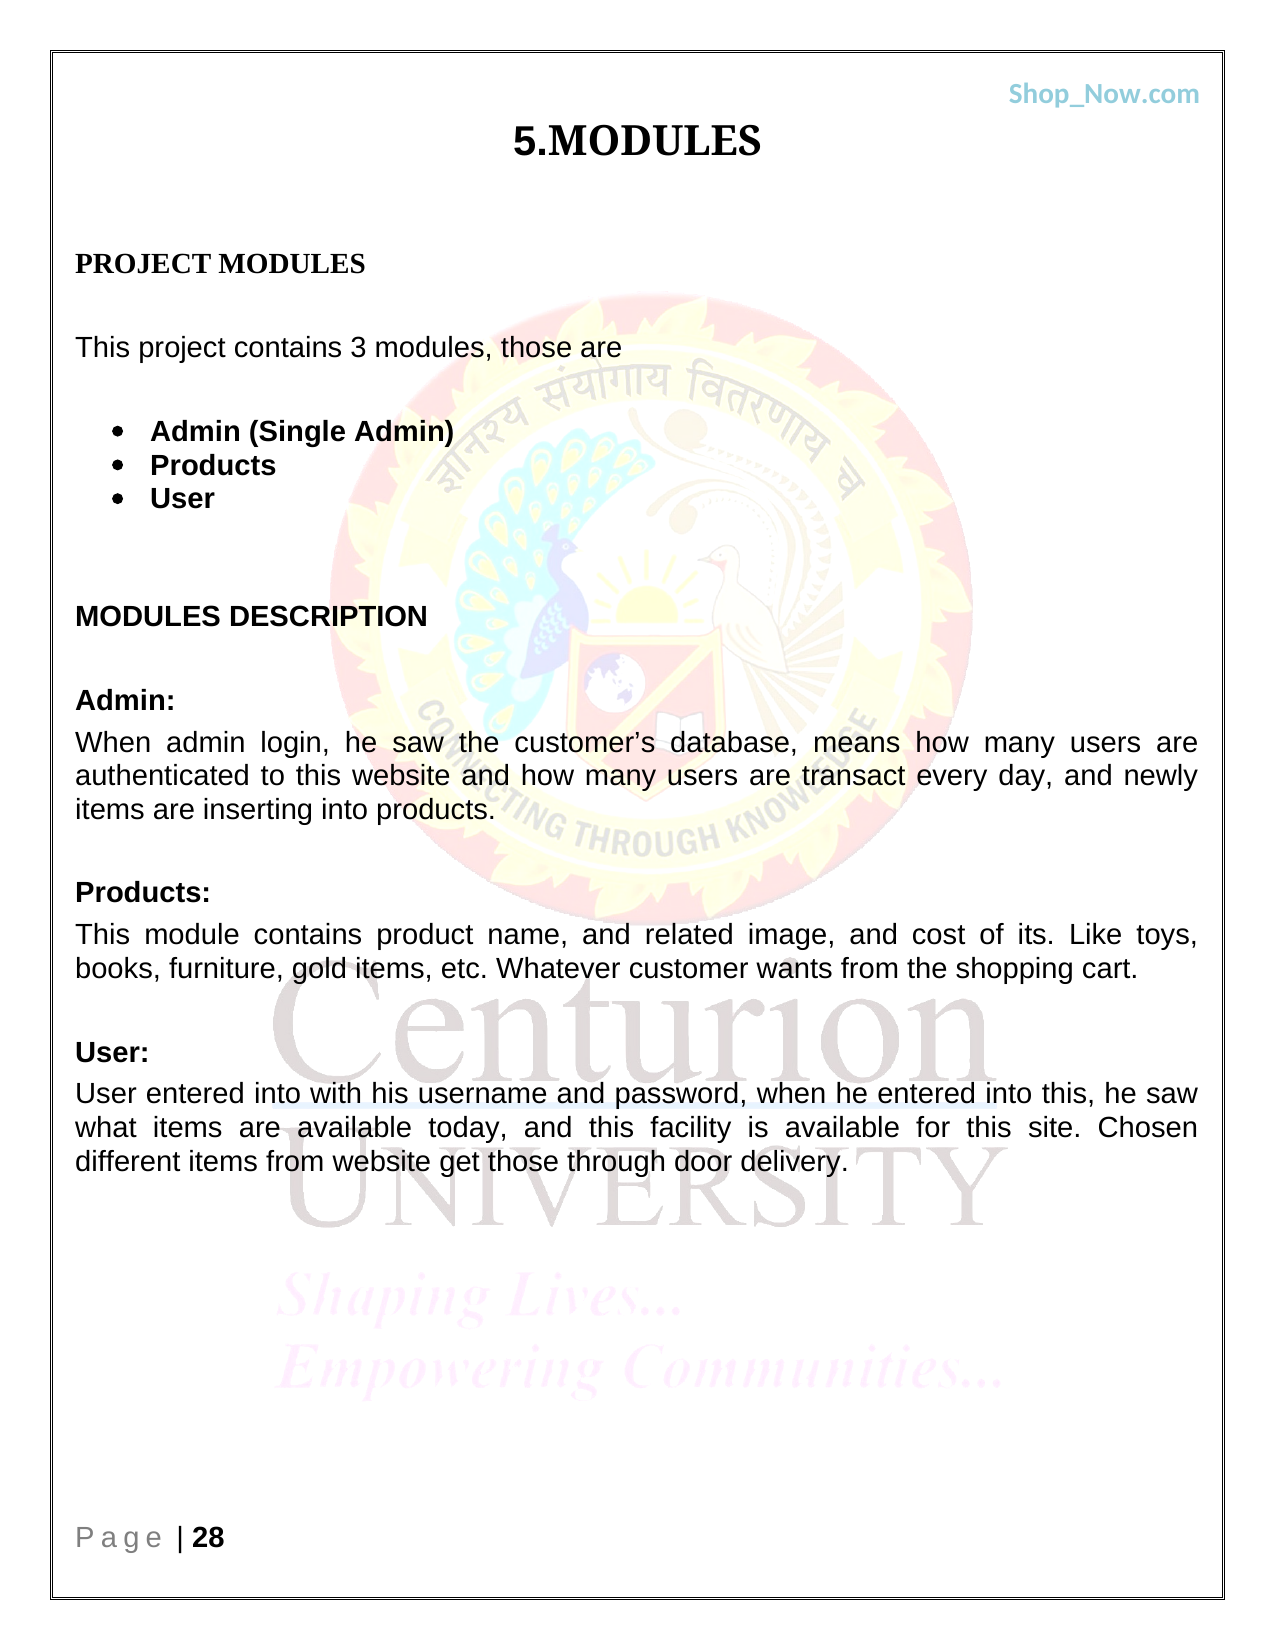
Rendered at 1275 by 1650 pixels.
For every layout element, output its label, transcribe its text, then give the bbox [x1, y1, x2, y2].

list Products [112, 448, 1200, 481]
text User entered into with his username and password, when he entered into this, he saw what items are available today, and this facility is available for this site. Chosen different items from website get those through door delivery. [75, 1076, 1200, 1177]
list User [112, 481, 1200, 515]
text Admin: [75, 683, 1200, 716]
text PROJECT MODULES [75, 246, 1200, 280]
text This module contains product name, and related image, and cost of its. Like toys, books, furniture, gold items, etc. Whatever customer wants from the shopping cart. [75, 917, 1200, 984]
text Products: [75, 875, 1200, 909]
list Admin (Single Admin) [112, 414, 1200, 448]
text Page | 28 [75, 1520, 1200, 1554]
text MODULES DESCRIPTION [75, 599, 1200, 632]
text This project contains 3 modules, those are [75, 330, 1200, 364]
text User: [75, 1034, 1200, 1068]
text When admin login, he saw the customer’s database, means how many users are authenticated to this website and how many users are transact every day, and newly items are inserting into products. [75, 724, 1200, 825]
text 5.MODULES [75, 111, 1200, 167]
